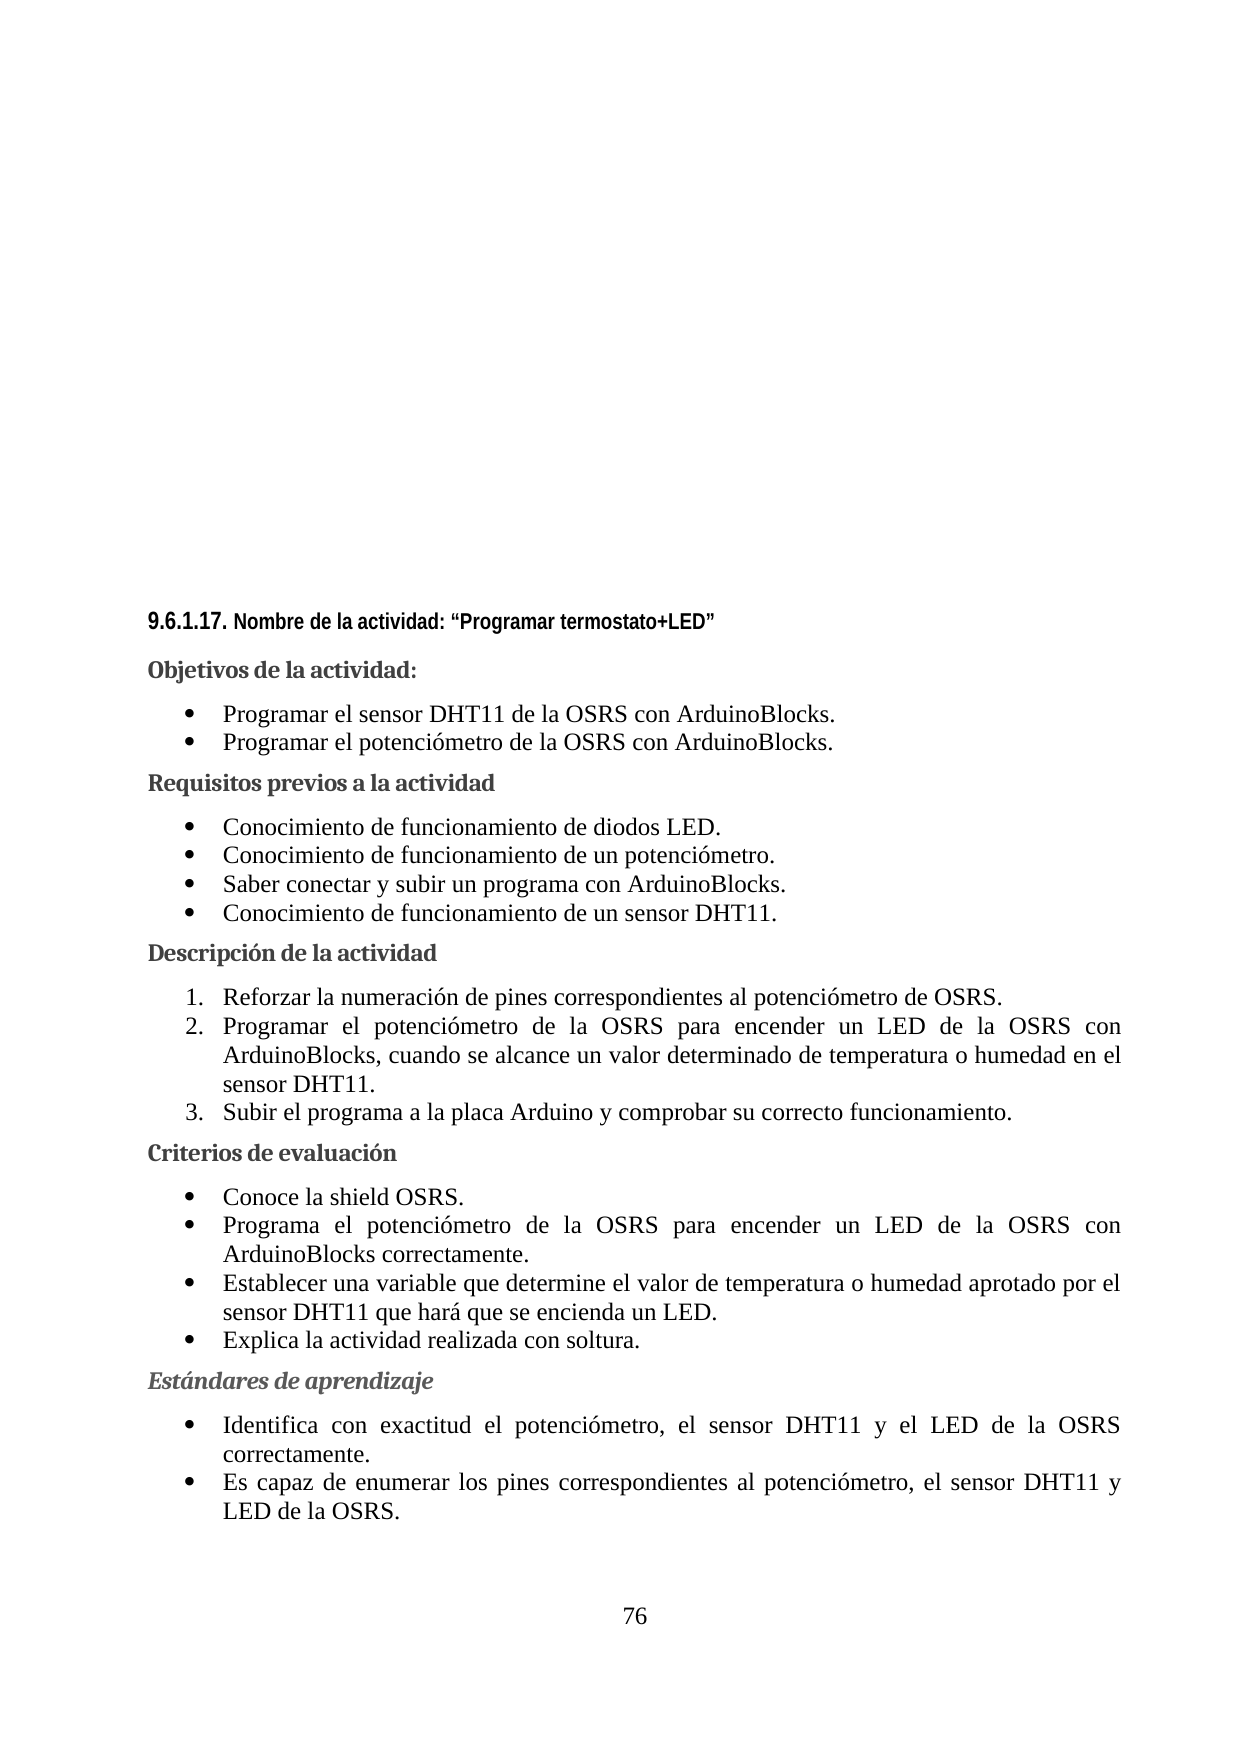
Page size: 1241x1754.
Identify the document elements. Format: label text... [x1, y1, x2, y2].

text Es capaz de enumerar los pines correspondientes al potenciómetro, el sensor DHT11 y LED de la OSRS. [185, 1467, 1122, 1525]
subtitle Requisitos previos a la actividad [148, 769, 1122, 797]
subtitle Estándares de aprendizaje [148, 1367, 1122, 1396]
text Identifica con exactitud el potenciómetro, el sensor DHT11 y el LED de la OSRS correctamente. [185, 1410, 1122, 1467]
text Conocimiento de funcionamiento de un potenciómetro. [185, 841, 1122, 869]
text Conoce la shield OSRS. [185, 1182, 1122, 1211]
list Subir el programa a la placa Arduino y comprobar su correcto funcionamiento. [185, 1097, 1122, 1126]
text Explica la actividad realizada con soltura. [185, 1326, 1122, 1354]
subtitle Criterios de evaluación [148, 1139, 1122, 1167]
subtitle Descripción de la actividad [148, 939, 1122, 968]
text Conocimiento de funcionamiento de diodos LED. [185, 812, 1122, 841]
subtitle Objetivos de la actividad: [148, 656, 1122, 684]
text Saber conectar y subir un programa con ArduinoBlocks. [185, 869, 1122, 898]
text Establecer una variable que determine el valor de temperatura o humedad aprotado por el sensor DHT11 que hará que se encienda un LED. [185, 1268, 1122, 1326]
text Programar el potenciómetro de la OSRS con ArduinoBlocks. [185, 727, 1122, 756]
subtitle Nombre de la actividad: “Programar termostato+LED” [148, 606, 1122, 635]
list Reforzar la numeración de pines correspondientes al potenciómetro de OSRS. [185, 982, 1122, 1011]
list Programar el potenciómetro de la OSRS para encender un LED de la OSRS con ArduinoBlocks, cuando se alcance un valor determinado de temperatura o humedad en el sensor DHT11. [185, 1011, 1122, 1097]
text Programar el sensor DHT11 de la OSRS con ArduinoBlocks. [185, 699, 1122, 727]
text Programa el potenciómetro de la OSRS para encender un LED de la OSRS con ArduinoBlocks correctamente. [185, 1211, 1122, 1268]
text Conocimiento de funcionamiento de un sensor DHT11. [185, 898, 1122, 927]
